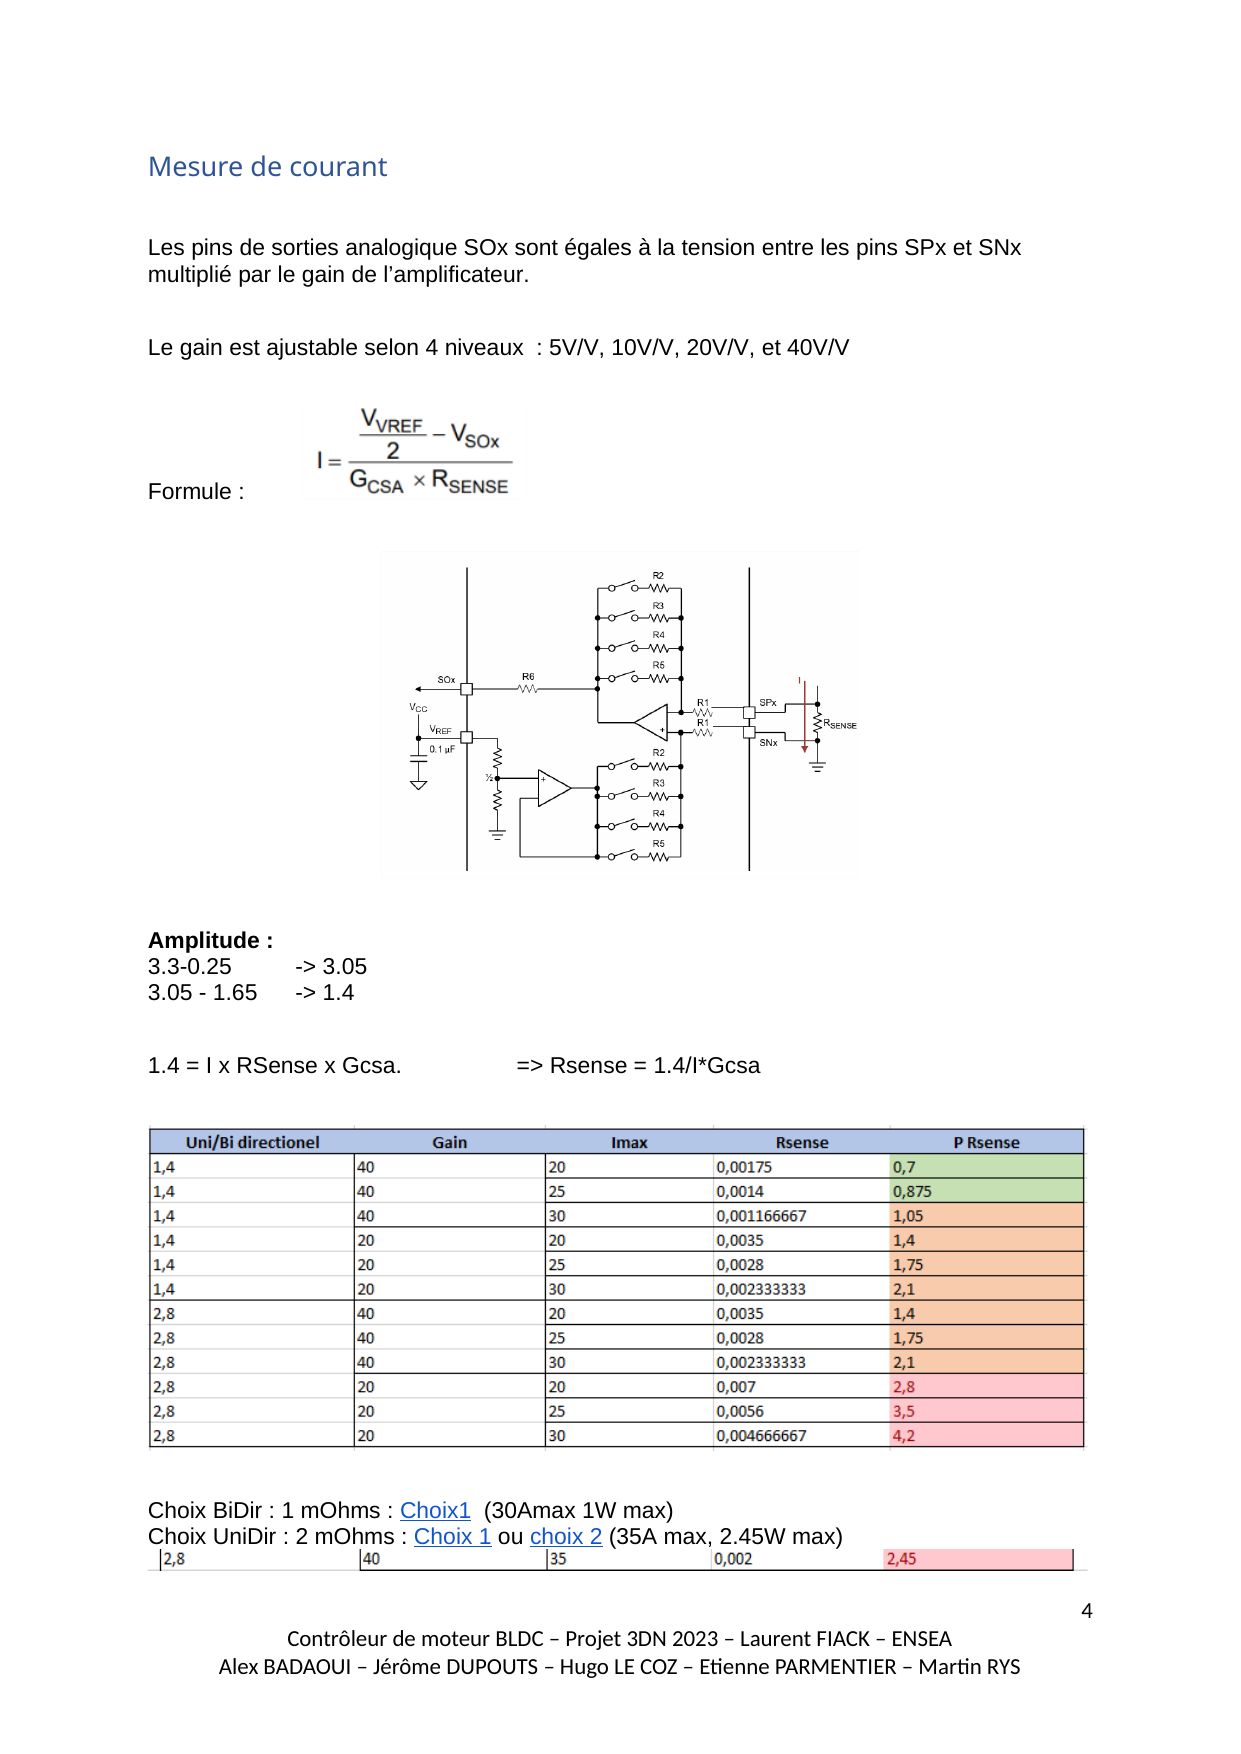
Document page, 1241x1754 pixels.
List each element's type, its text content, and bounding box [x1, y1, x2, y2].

picture [381, 551, 859, 880]
picture [301, 407, 527, 500]
text Les pins de sorties analogique SOx sont égales à la tension entre les pins SPx et SNx multiplié par le gain de l’amplificateur. [148, 234, 1093, 287]
text 1.4 = I x RSense x Gcsa. => Rsense = 1.4/I*Gcsa [148, 1052, 1093, 1079]
text Formule : [148, 407, 1093, 504]
subtitle Mesure de courant [148, 148, 1093, 184]
picture [147, 1549, 1088, 1571]
text 3.3-0.25 -> 3.05 [148, 953, 1093, 979]
text Amplitude : [148, 927, 1093, 953]
picture [147, 1125, 1088, 1451]
text Choix BiDir : 1 mOhms : Choix1 (30Amax 1W max) Choix UniDir : 2 mOhms : Choix 1 ou choix 2 (35A max, 2.45W max) [148, 1497, 1093, 1550]
text 3.05 - 1.65 -> 1.4 [148, 979, 1093, 1006]
text Le gain est ajustable selon 4 niveaux : 5V/V, 10V/V, 20V/V, et 40V/V [148, 334, 1093, 360]
